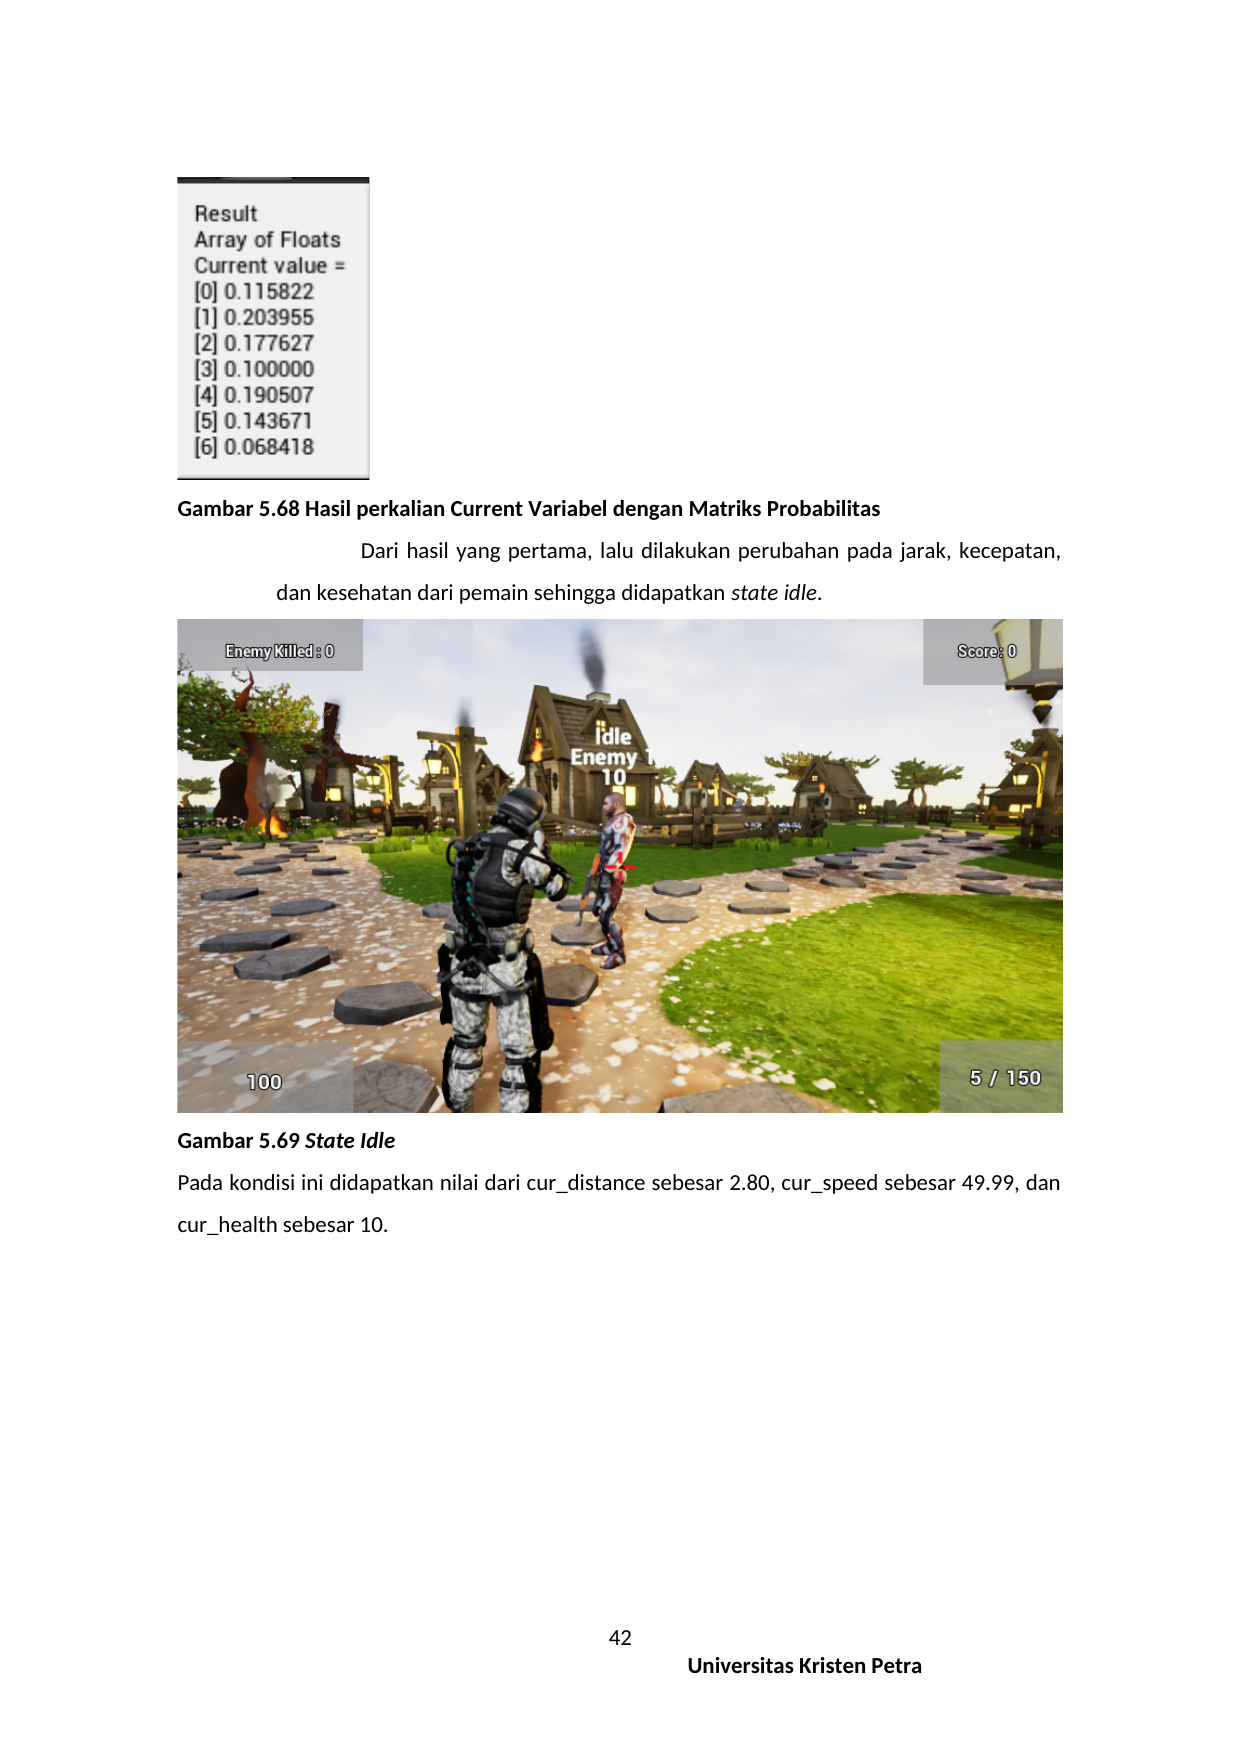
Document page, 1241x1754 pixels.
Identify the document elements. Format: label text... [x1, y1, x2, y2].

picture [177, 177, 370, 480]
picture [177, 619, 1063, 1113]
text Dari hasil yang pertama, lalu dilakukan perubahan pada jarak, kecepatan, dan kesehatan dari pemain sehingga didapatkan state idle. [276, 536, 1063, 606]
text Pada kondisi ini didapatkan nilai dari cur_distance sebesar 2.80, cur_speed sebesar 49.99, dan cur_health sebesar 10. [177, 1168, 1063, 1238]
